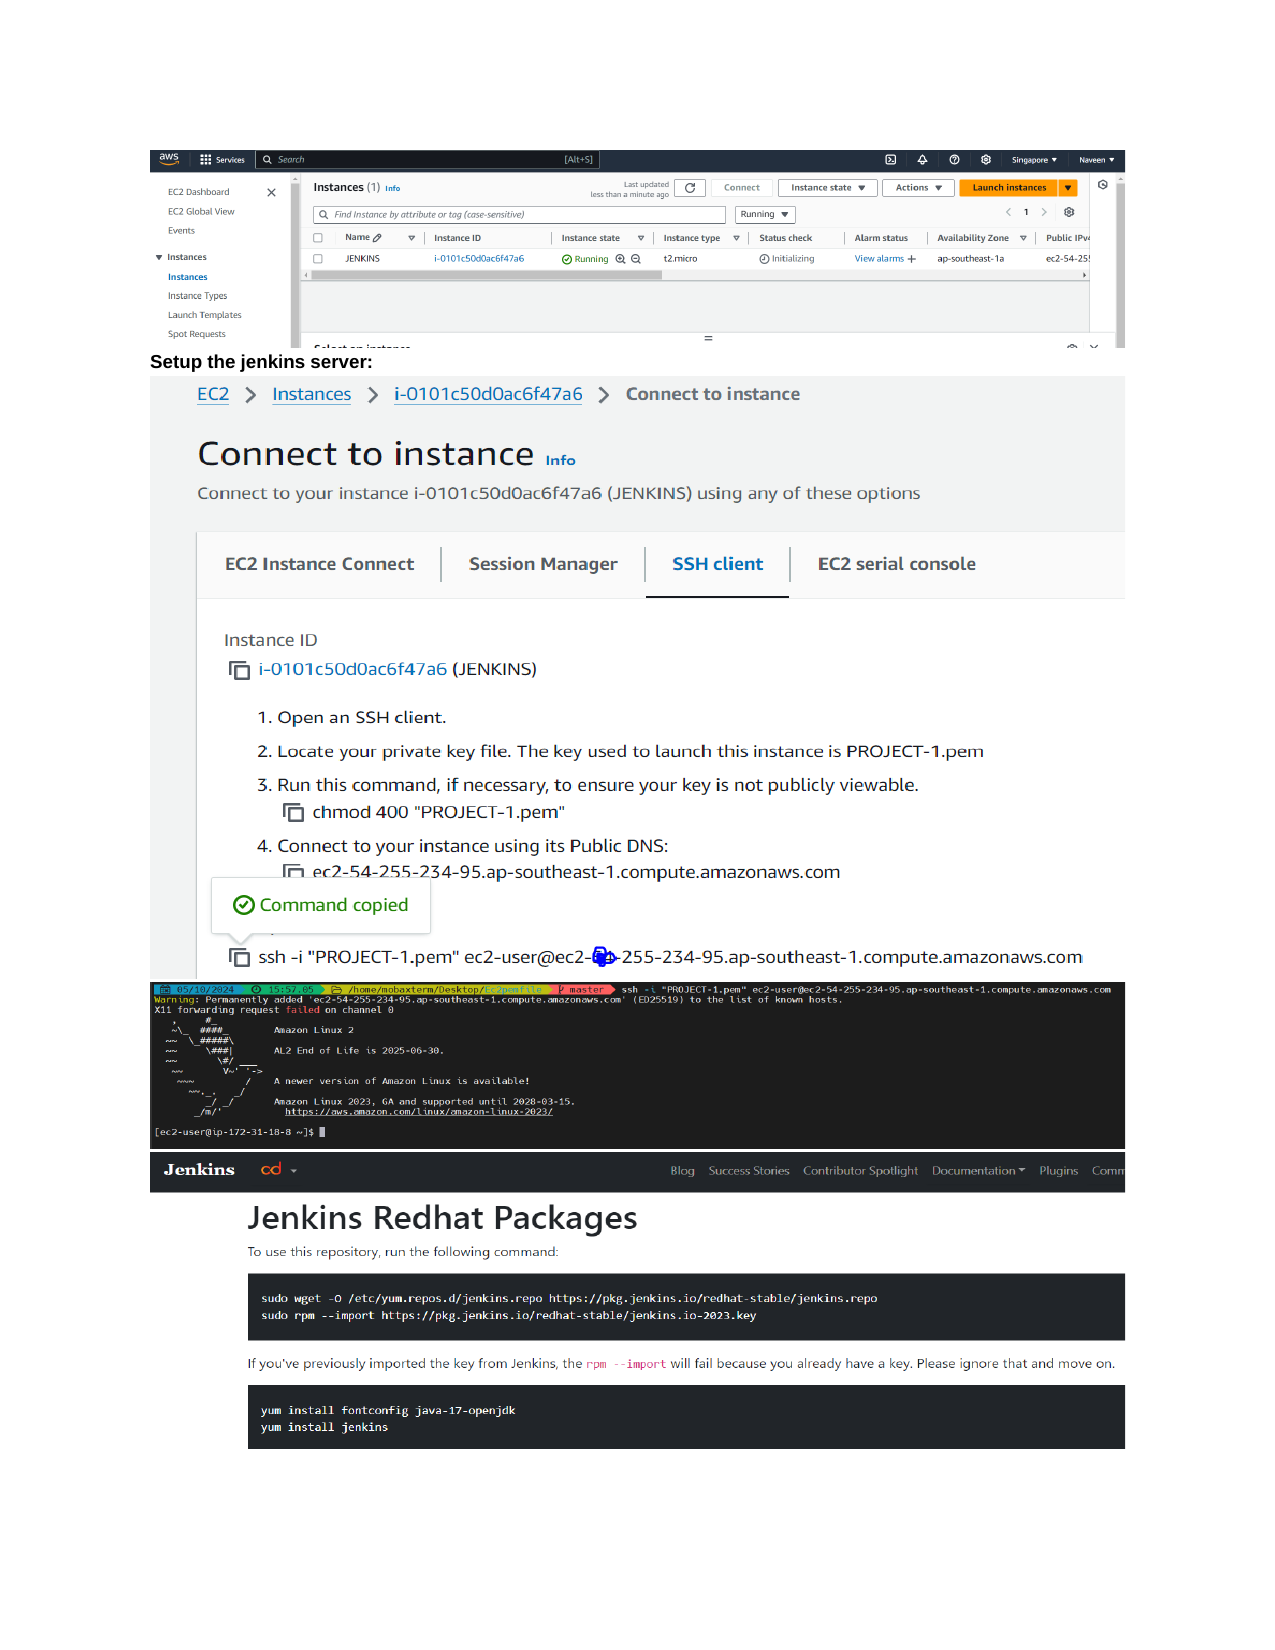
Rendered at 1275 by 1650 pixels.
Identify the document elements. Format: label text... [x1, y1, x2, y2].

picture [150, 1152, 1125, 1449]
picture [150, 376, 1125, 979]
text Setup the jenkins server: [150, 348, 1125, 376]
picture [150, 982, 1125, 1149]
picture [150, 150, 1125, 348]
